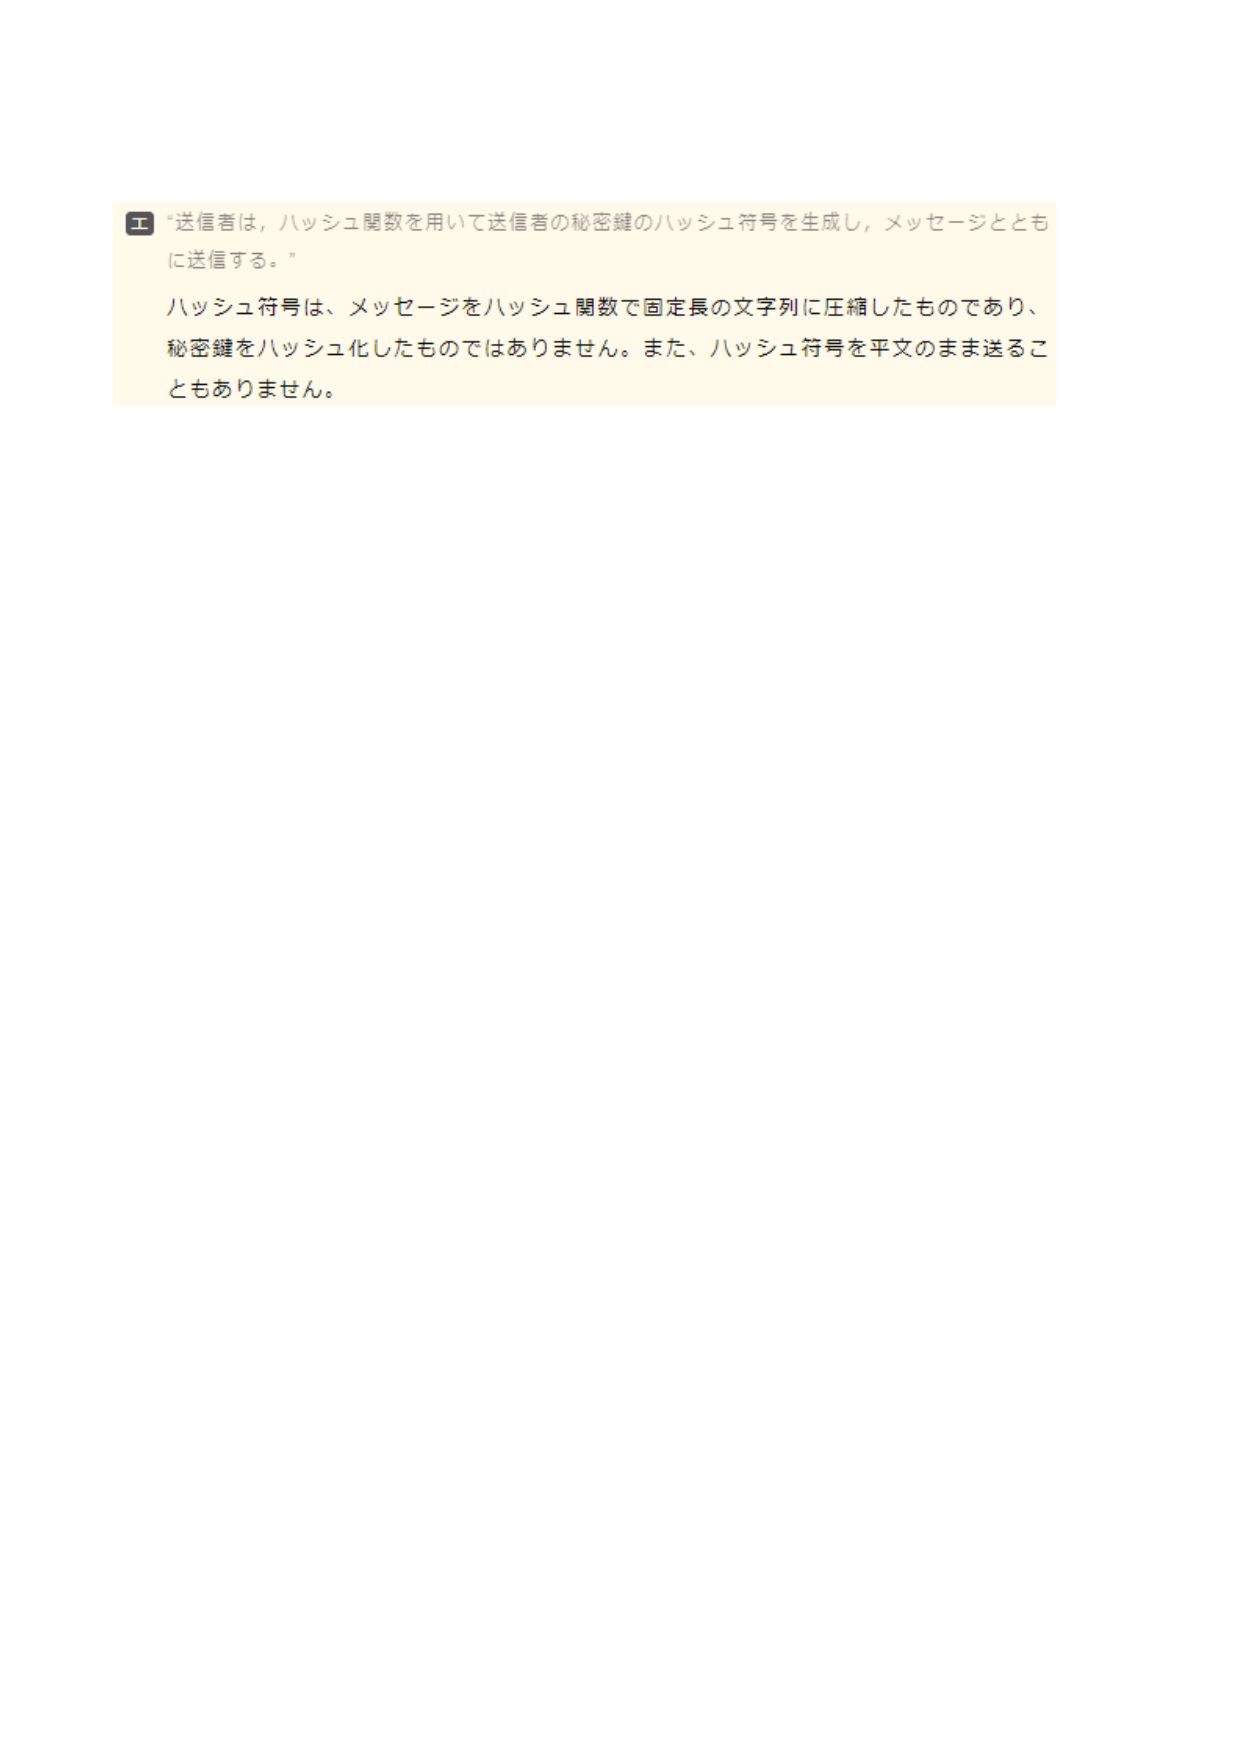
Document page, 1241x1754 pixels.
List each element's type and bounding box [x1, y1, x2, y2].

picture [112, 202, 1057, 406]
